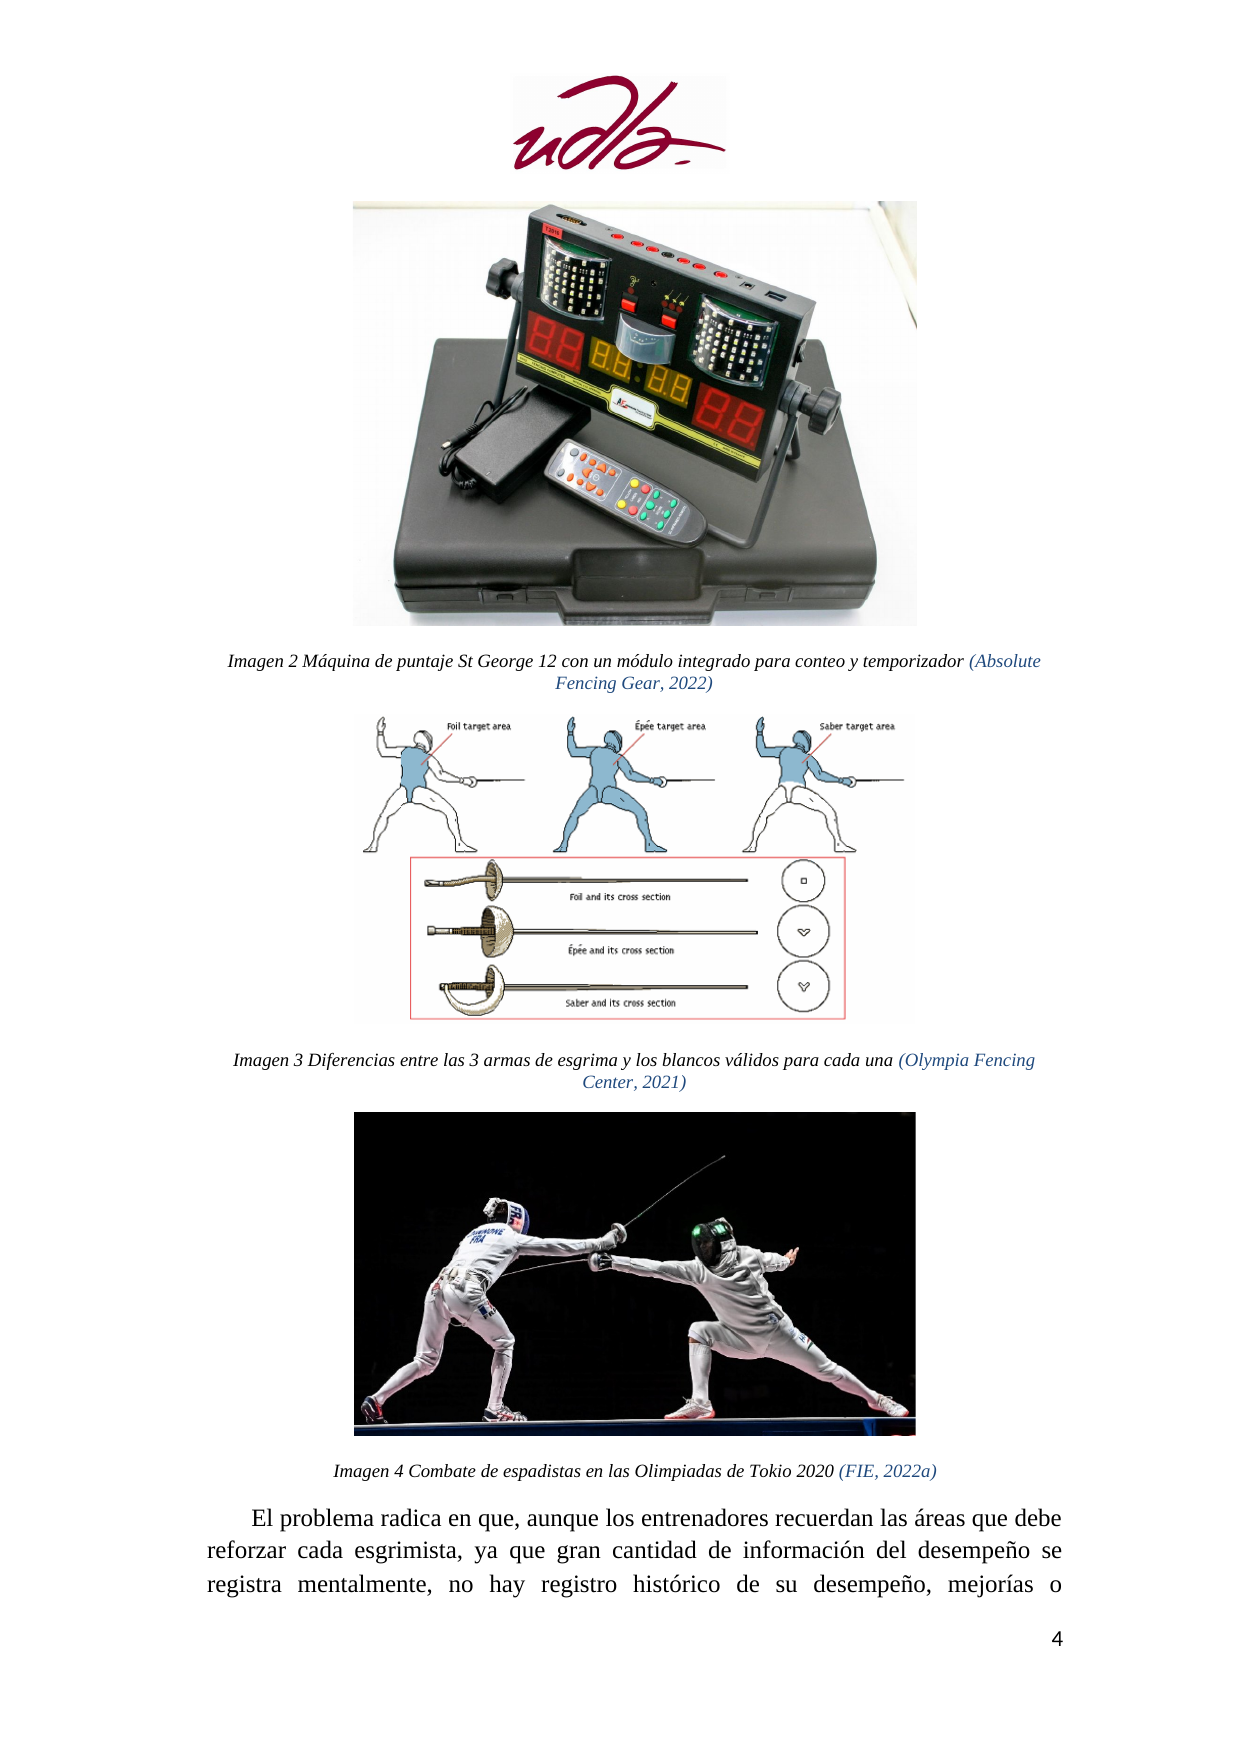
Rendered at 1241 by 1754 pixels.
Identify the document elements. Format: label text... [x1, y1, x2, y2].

picture [509, 73, 731, 174]
picture [354, 1112, 916, 1436]
picture [354, 714, 916, 1024]
text Imagen 3 Diferencias entre las 3 armas de esgrima y los blancos válidos para cada una [207, 1049, 1063, 1092]
text Imagen 2 Máquina de puntaje St George 12 con un módulo integrado para conteo y temporizador [207, 650, 1063, 693]
text Imagen 4 Combate de espadistas en las Olimpiadas de Tokio 2020 [207, 1460, 1063, 1482]
picture [352, 201, 917, 626]
